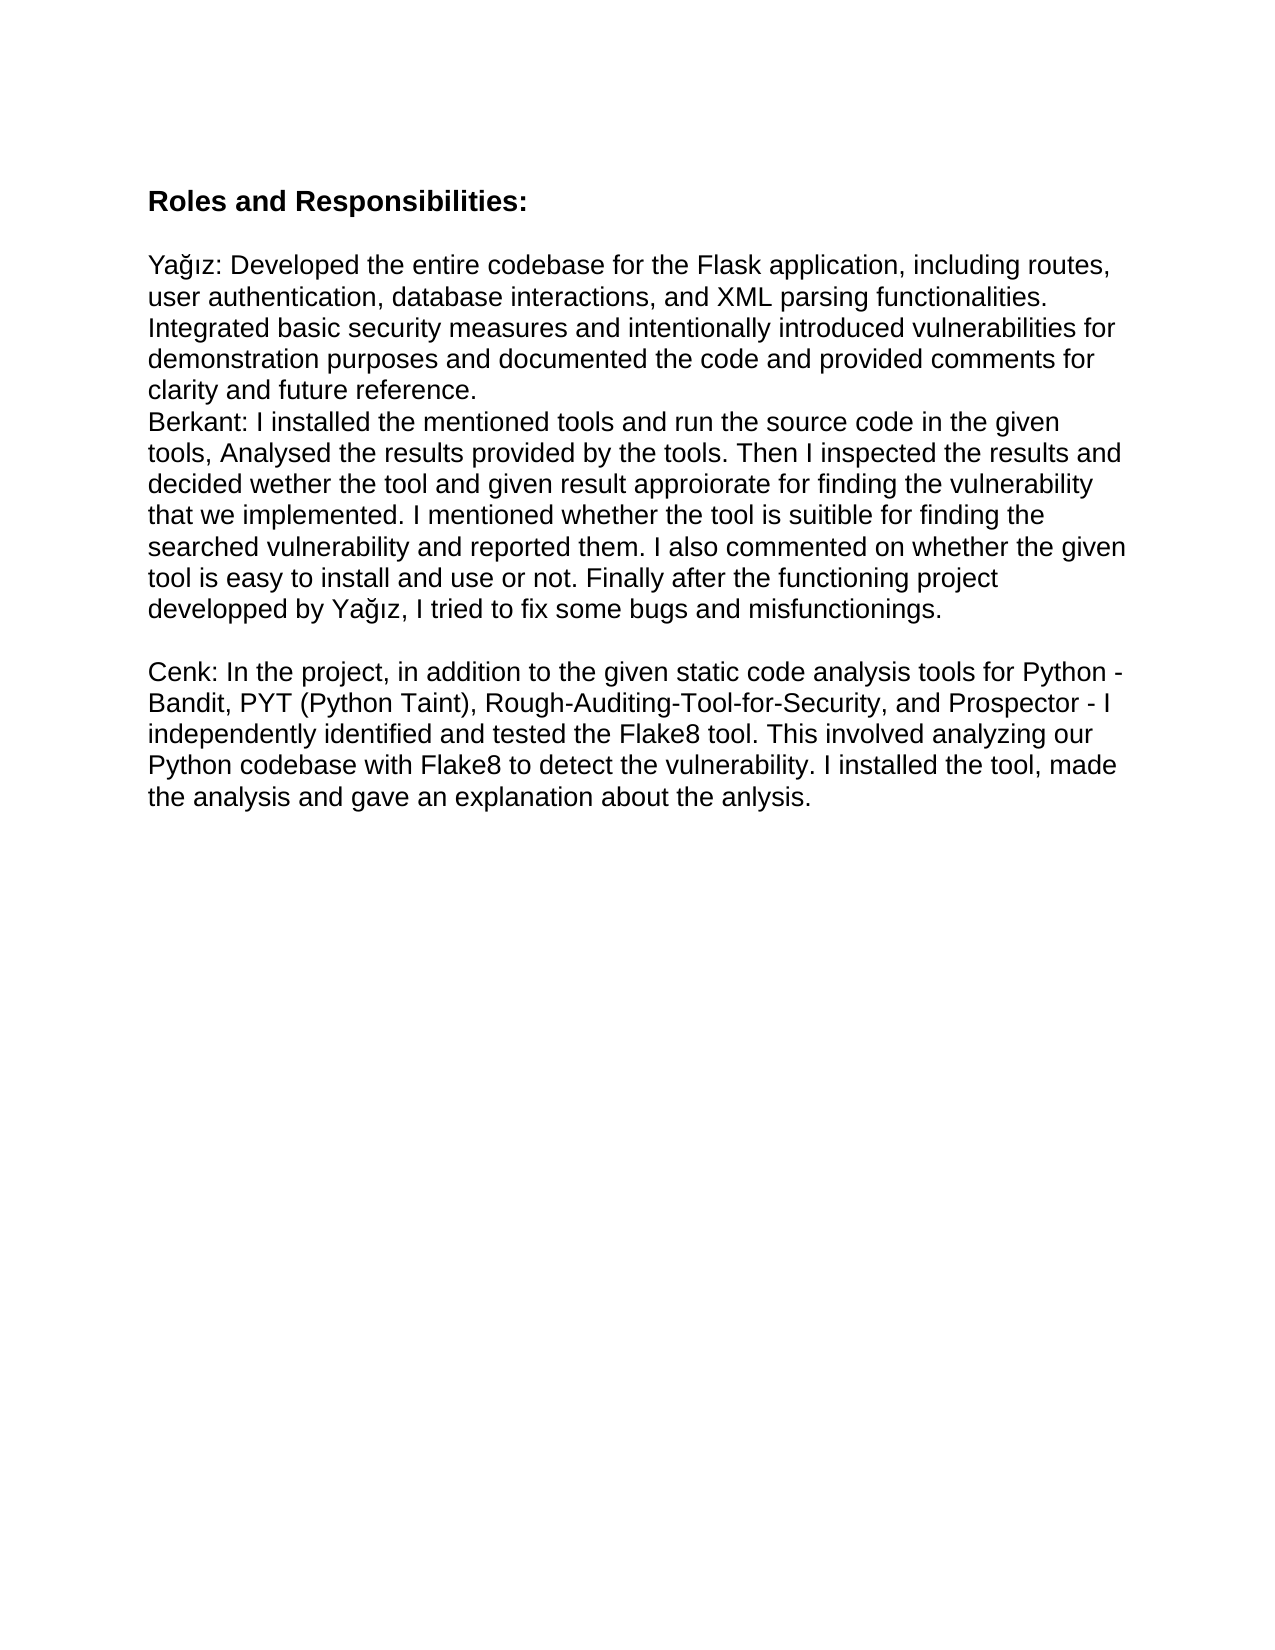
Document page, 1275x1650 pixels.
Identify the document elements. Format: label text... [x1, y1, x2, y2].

text Yağız: Developed the entire codebase for the Flask application, including routes, user authentication, database interactions, and XML parsing functionalities. [148, 249, 1127, 312]
text Berkant: I installed the mentioned tools and run the source code in the given tools, Analysed the results provided by the tools. Then I inspected the results and decided wether the tool and given result approiorate for finding the vulnerability that we implemented. I mentioned whether the tool is suitible for finding the searched vulnerability and reported them. I also commented on whether the given tool is easy to install and use or not. Finally after the functioning project developped by Yağız, I tried to fix some bugs and misfunctionings. [148, 406, 1127, 624]
text Integrated basic security measures and intentionally introduced vulnerabilities for demonstration purposes and documented the code and provided comments for clarity and future reference. [148, 312, 1127, 406]
text Roles and Responsibilities: [148, 184, 1127, 218]
text Cenk: In the project, in addition to the given static code analysis tools for Python - Bandit, PYT (Python Taint), Rough-Auditing-Tool-for-Security, and Prospector - I independently identified and tested the Flake8 tool. This involved analyzing our Python codebase with Flake8 to detect the vulnerability. I installed the tool, made the analysis and gave an explanation about the anlysis. [148, 656, 1127, 812]
